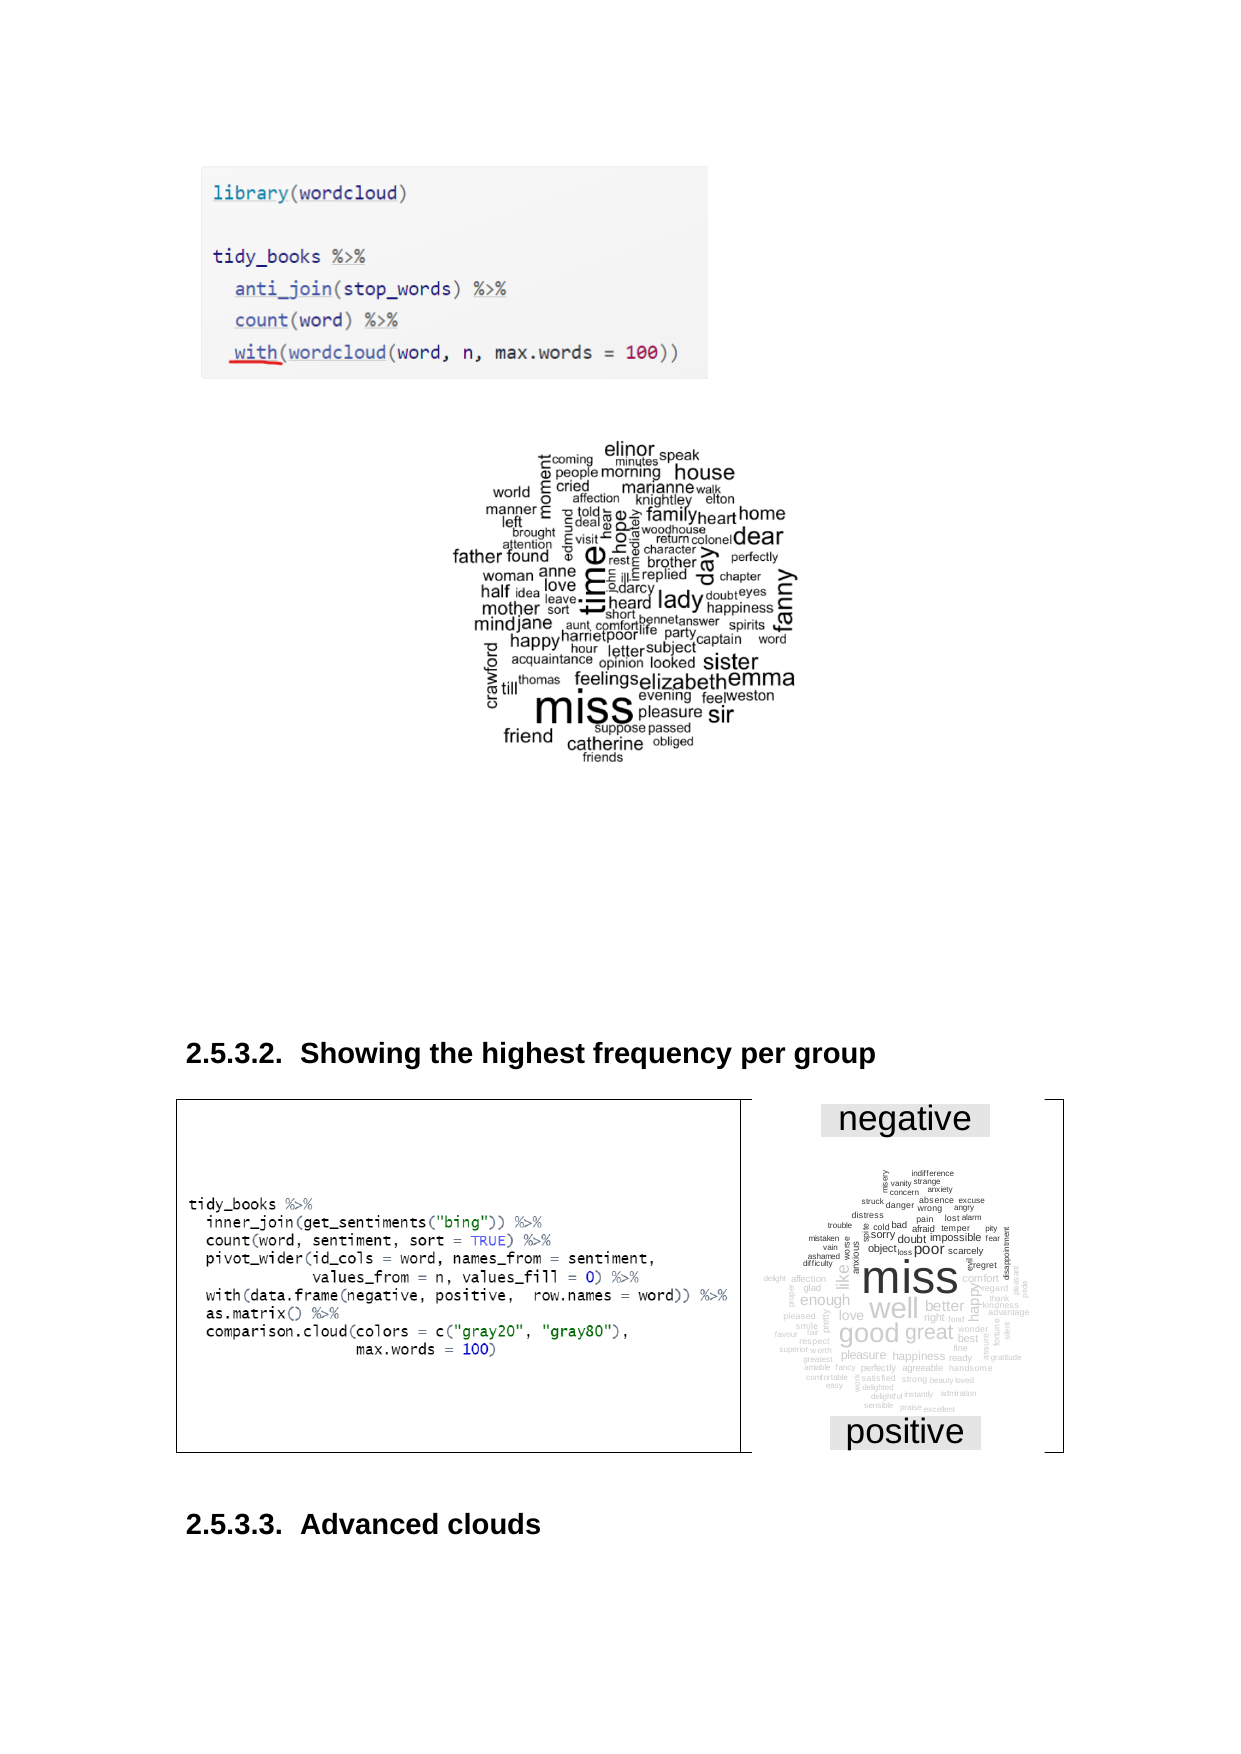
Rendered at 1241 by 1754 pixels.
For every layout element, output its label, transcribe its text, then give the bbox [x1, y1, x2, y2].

table_header [741, 1100, 752, 1452]
picture [187, 150, 708, 385]
subtitle Showing the highest frequency per group [186, 1036, 1053, 1070]
table_header [1045, 1100, 1063, 1452]
picture [187, 1191, 730, 1361]
subtitle Advanced clouds [186, 1507, 1053, 1540]
table_header [177, 1100, 740, 1452]
picture [419, 413, 822, 782]
